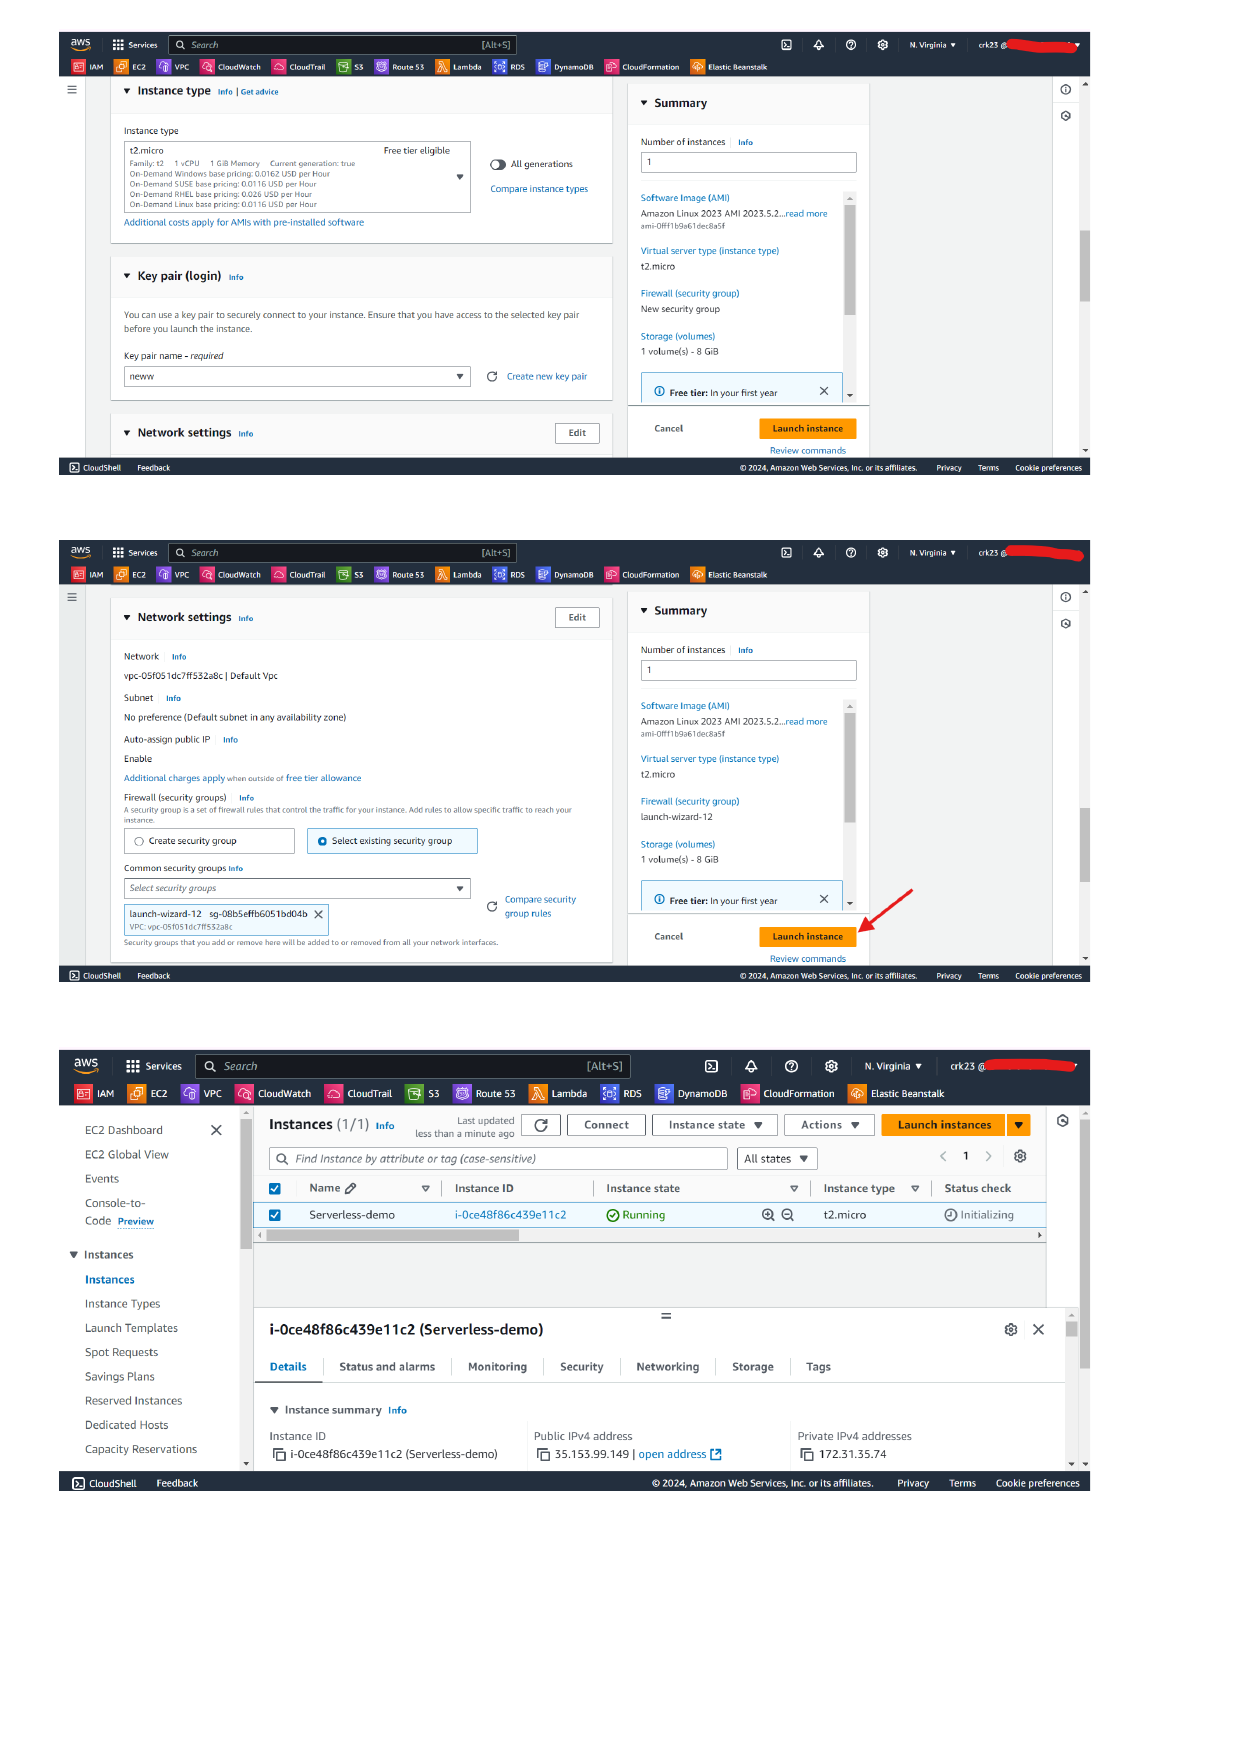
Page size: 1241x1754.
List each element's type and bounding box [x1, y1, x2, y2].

picture [59, 540, 1091, 982]
picture [59, 1047, 1091, 1491]
picture [59, 29, 1091, 475]
